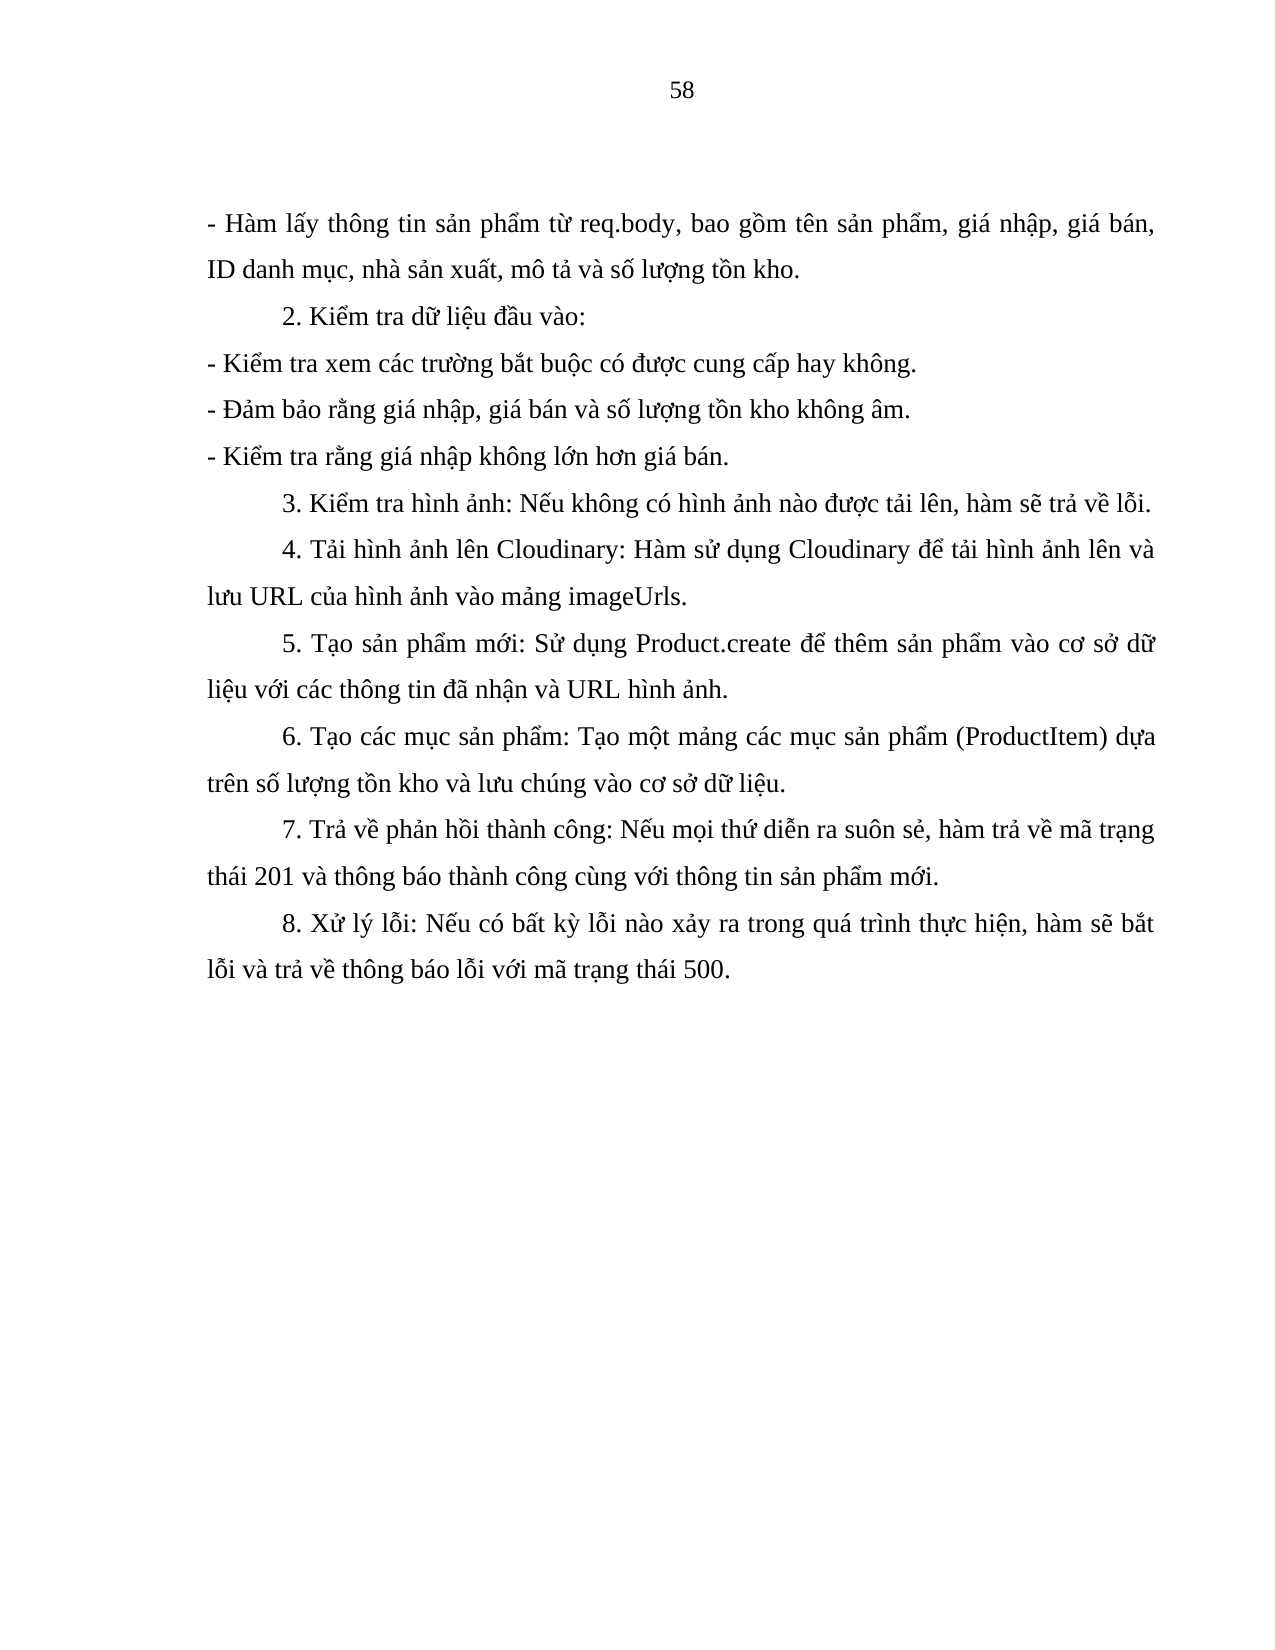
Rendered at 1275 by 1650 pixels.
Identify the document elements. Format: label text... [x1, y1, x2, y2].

text 7. Trả về phản hồi thành công: Nếu mọi thứ diễn ra suôn sẻ, hàm trả về mã trạng thái 201 và thông báo thành công cùng với thông tin sản phẩm mới. [207, 813, 1157, 891]
text 8. Xử lý lỗi: Nếu có bất kỳ lỗi nào xảy ra trong quá trình thực hiện, hàm sẽ bắt lỗi và trả về thông báo lỗi với mã trạng thái 500. [207, 907, 1157, 984]
text - Kiểm tra xem các trường bắt buộc có được cung cấp hay không. [207, 347, 1157, 378]
text - Đảm bảo rằng giá nhập, giá bán và số lượng tồn kho không âm. [207, 393, 1157, 424]
text 6. Tạo các mục sản phẩm: Tạo một mảng các mục sản phẩm (ProductItem) dựa trên số lượng tồn kho và lưu chúng vào cơ sở dữ liệu. [207, 720, 1157, 798]
list - Hàm lấy thông tin sản phẩm từ req.body, bao gồm tên sản phẩm, giá nhập, giá bán, ID danh mục, nhà sản xuất, mô tả và số lượng tồn kho. [207, 207, 1157, 284]
list Kiểm tra dữ liệu đầu vào: [207, 300, 1157, 331]
text - Kiểm tra rằng giá nhập không lớn hơn giá bán. [207, 440, 1157, 471]
text 3. Kiểm tra hình ảnh: Nếu không có hình ảnh nào được tải lên, hàm sẽ trả về lỗi. [207, 487, 1157, 518]
text 4. Tải hình ảnh lên Cloudinary: Hàm sử dụng Cloudinary để tải hình ảnh lên và lưu URL của hình ảnh vào mảng imageUrls. [207, 533, 1157, 611]
text 5. Tạo sản phẩm mới: Sử dụng Product.create để thêm sản phẩm vào cơ sở dữ liệu với các thông tin đã nhận và URL hình ảnh. [207, 627, 1157, 704]
